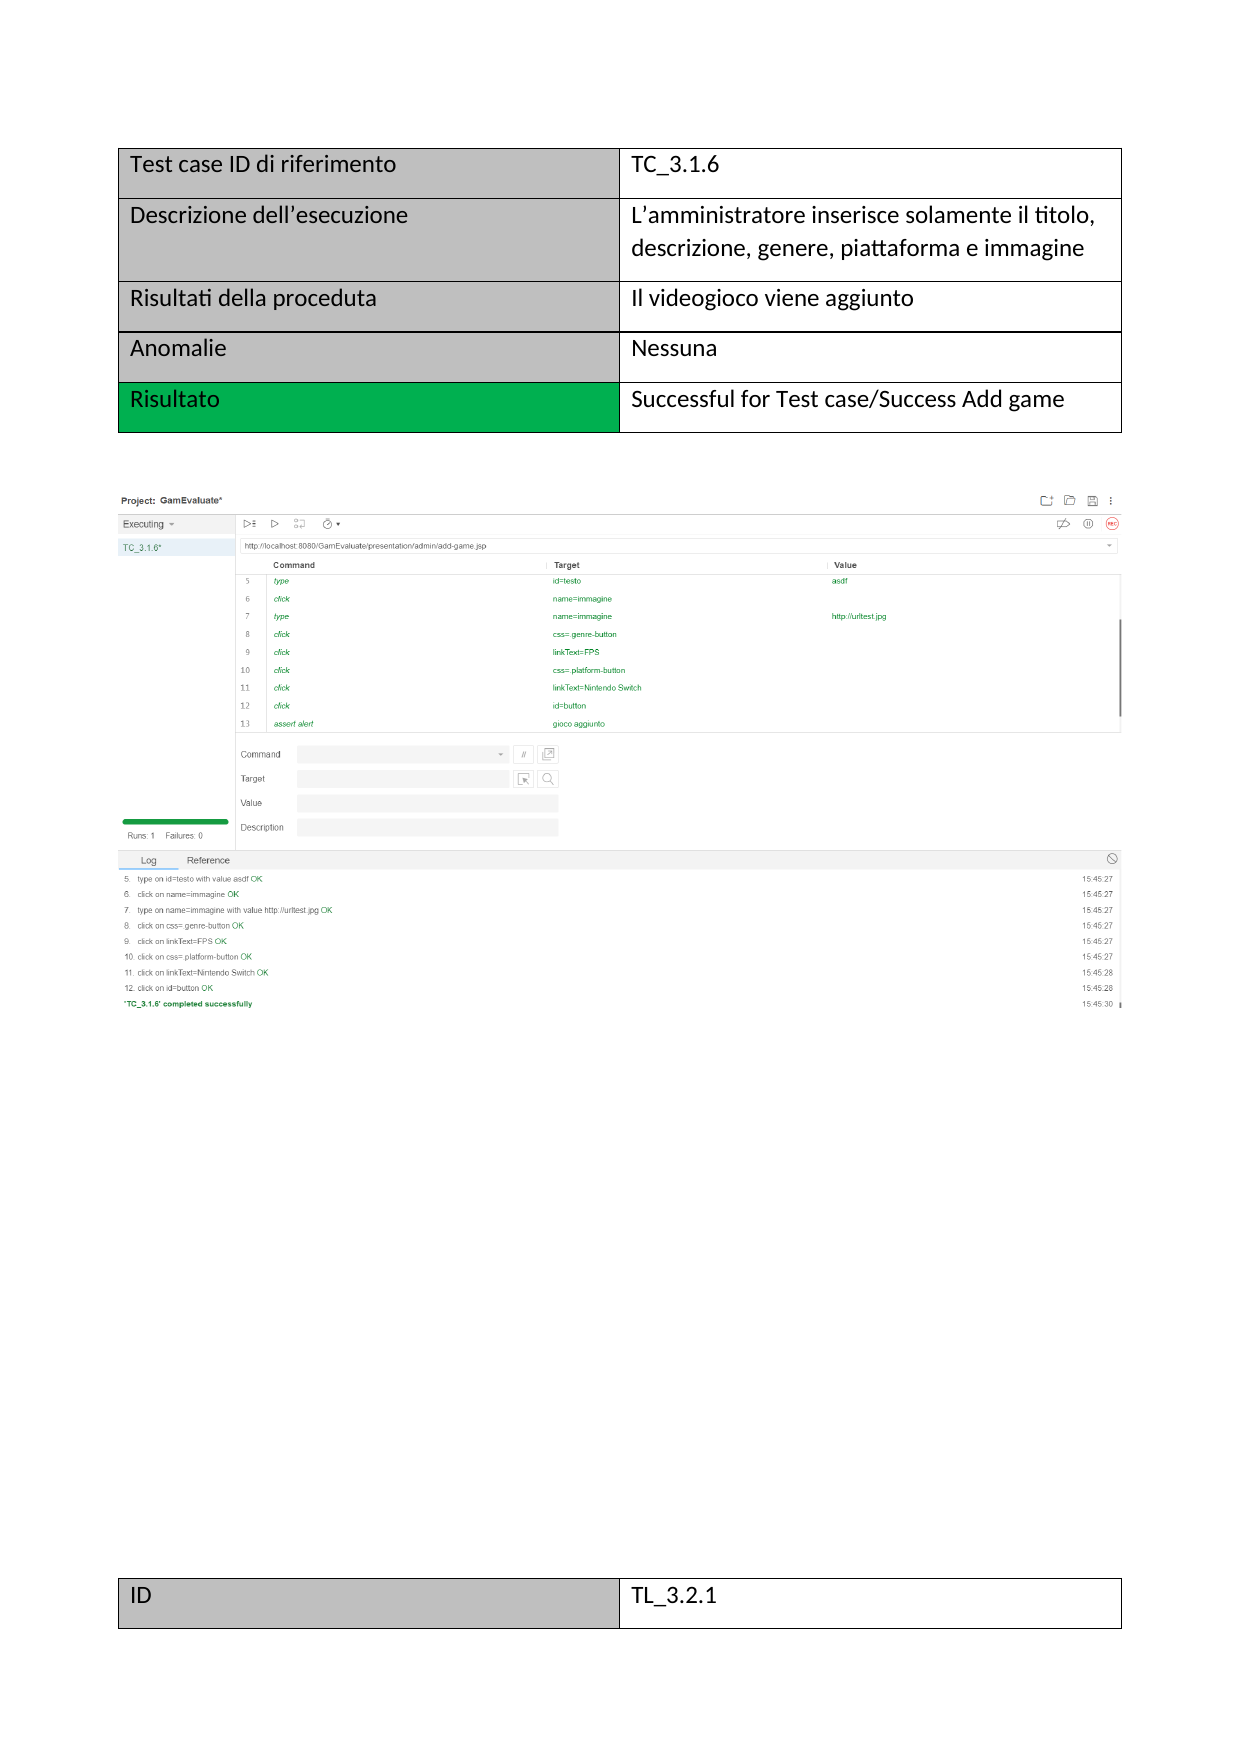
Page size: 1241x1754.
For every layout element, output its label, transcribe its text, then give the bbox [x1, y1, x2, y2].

table_header ID [119, 1579, 619, 1628]
table_cell Anomalie [119, 333, 619, 382]
picture [118, 488, 1122, 1008]
table_cell Test case ID di riferimento [119, 149, 619, 198]
table_cell TC_3.1.6 [620, 149, 1121, 198]
table_cell Successful for Test case/Success Add game [620, 383, 1121, 432]
table_cell Nessuna [620, 333, 1121, 382]
table_header TL_3.2.1 [620, 1579, 1121, 1628]
table_cell Il videogioco viene aggiunto [620, 282, 1121, 331]
table_cell Descrizione dell’esecuzione [119, 199, 619, 281]
table_cell Risultati della proceduta [119, 282, 619, 331]
table_cell L’amministratore inserisce solamente il titolo, descrizione, genere, piattaforma e immagine [620, 199, 1121, 281]
table_cell Risultato [119, 383, 619, 432]
